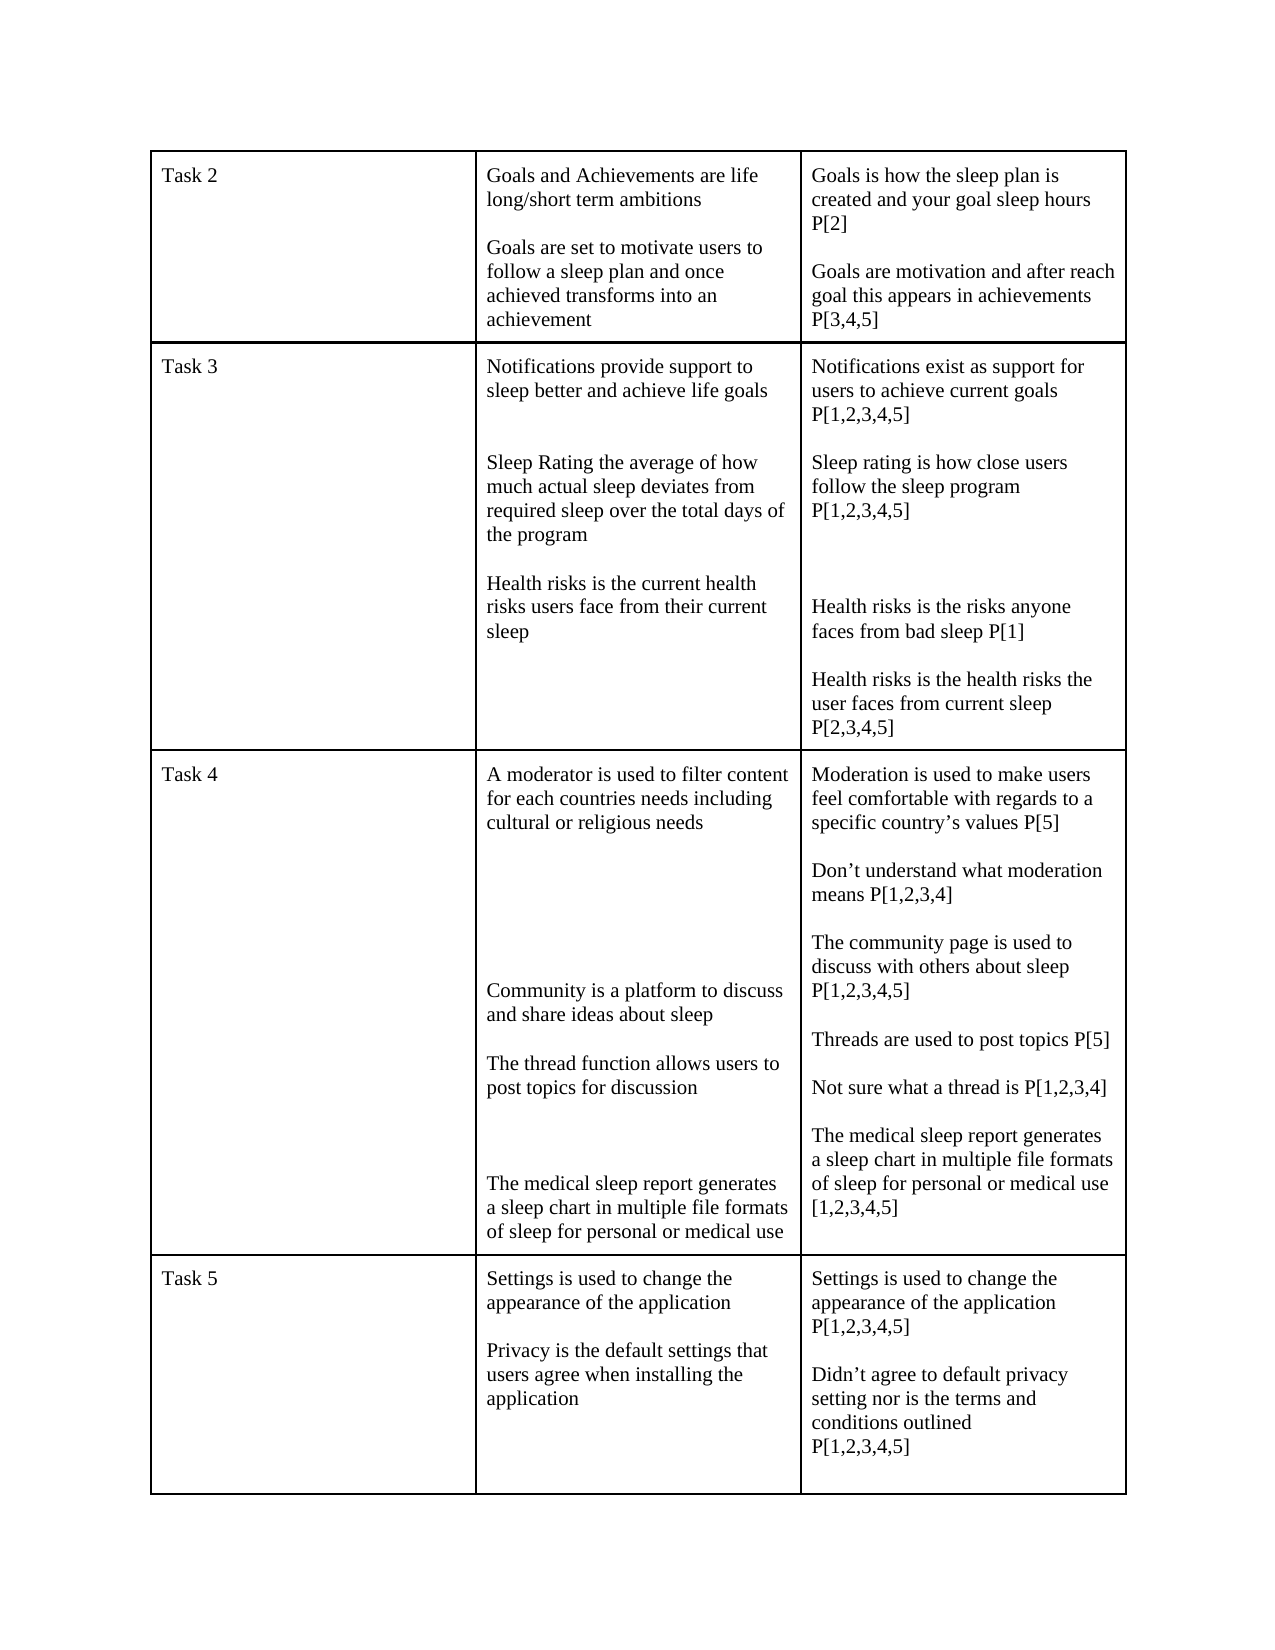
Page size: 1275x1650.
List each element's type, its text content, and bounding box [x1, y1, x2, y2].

table_cell Notifications provide support to sleep better and achieve life goals Sleep Rating the average of how much actual sleep deviates from required sleep over the total days of the program Health risks is the current health risks users face from their current sleep [477, 344, 800, 749]
table_cell Task 5 [152, 1256, 475, 1493]
table_cell Settings is used to change the appearance of the application Privacy is the default settings that users agree when installing the application [477, 1256, 800, 1493]
table_cell Settings is used to change the appearance of the application P[1,2,3,4,5] Didn’t agree to default privacy setting nor is the terms and conditions outlined P[1,2,3,4,5] [802, 1256, 1125, 1493]
table_cell A moderator is used to filter content for each countries needs including cultural or religious needs Community is a platform to discuss and share ideas about sleep The thread function allows users to post topics for discussion The medical sleep report generates a sleep chart in multiple file formats of sleep for personal or medical use [477, 751, 800, 1253]
table_cell Notifications exist as support for users to achieve current goals P[1,2,3,4,5] Sleep rating is how close users follow the sleep program P[1,2,3,4,5] Health risks is the risks anyone faces from bad sleep P[1] Health risks is the health risks the user faces from current sleep P[2,3,4,5] [802, 344, 1125, 749]
table_cell Task 2 [152, 152, 475, 341]
table_cell Task 3 [152, 344, 475, 749]
table_cell Task 4 [152, 751, 475, 1253]
table_cell Goals is how the sleep plan is created and your goal sleep hours P[2] Goals are motivation and after reach goal this appears in achievements P[3,4,5] [802, 152, 1125, 341]
table_cell Moderation is used to make users feel comfortable with regards to a specific country’s values P[5] Don’t understand what moderation means P[1,2,3,4] The community page is used to discuss with others about sleep P[1,2,3,4,5] Threads are used to post topics P[5] Not sure what a thread is P[1,2,3,4] The medical sleep report generates a sleep chart in multiple file formats of sleep for personal or medical use [1,2,3,4,5] [802, 751, 1125, 1253]
table_cell Goals and Achievements are life long/short term ambitions Goals are set to motivate users to follow a sleep plan and once achieved transforms into an achievement [477, 152, 800, 341]
